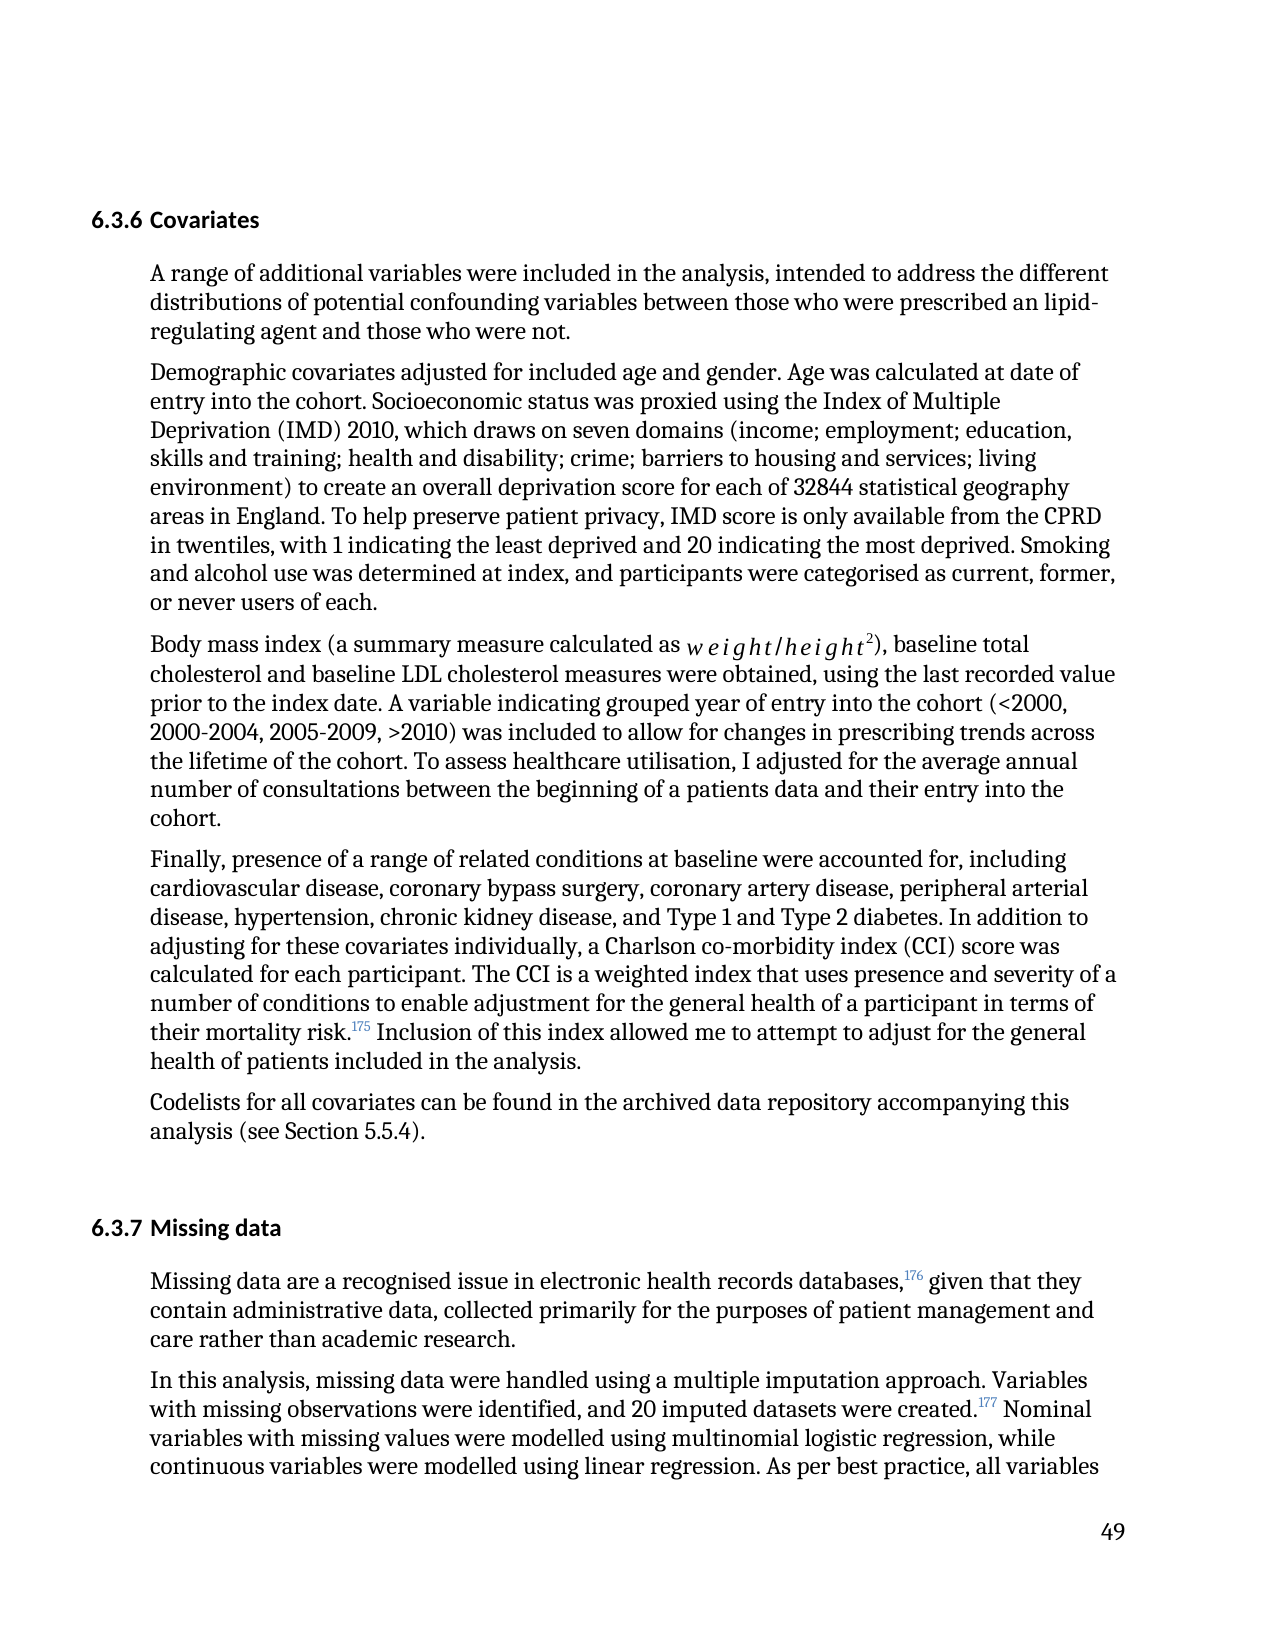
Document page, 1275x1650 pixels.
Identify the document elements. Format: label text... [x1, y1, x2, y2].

text Finally, presence of a range of related conditions at baseline were accounted for, including cardiovascular disease, coronary bypass surgery, coronary artery disease, peripheral arterial disease, hypertension, chronic kidney disease, and Type 1 and Type 2 diabetes. In addition to adjusting for these covariates individually, a Charlson co-morbidity index (CCI) score was calculated for each participant. The CCI is a weighted index that uses presence and severity of a number of conditions to enable adjustment for the general health of a participant in terms of their mortality risk.175 Inclusion of this index allowed me to attempt to adjust for the general health of patients included in the analysis. [150, 845, 1125, 1075]
text A range of additional variables were included in the analysis, intended to address the different distributions of potential confounding variables between those who were prescribed an lipid-regulating agent and those who were not. [150, 259, 1125, 346]
subtitle Missing data [91, 1212, 1125, 1242]
text Demographic covariates adjusted for included age and gender. Age was calculated at date of entry into the cohort. Socioeconomic status was proxied using the Index of Multiple Deprivation (IMD) 2010, which draws on seven domains (income; employment; education, skills and training; health and disability; crime; barriers to housing and services; living environment) to create an overall deprivation score for each of 32844 statistical geography areas in England. To help preserve patient privacy, IMD score is only available from the CPRD in twentiles, with 1 indicating the least deprived and 20 indicating the most deprived. Smoking and alcohol use was determined at index, and participants were categorised as current, former, or never users of each. [150, 358, 1125, 617]
subtitle Covariates [91, 204, 1125, 234]
text Missing data are a recognised issue in electronic health records databases,176 given that they contain administrative data, collected primarily for the purposes of patient management and care rather than academic research. [150, 1267, 1125, 1353]
text Codelists for all covariates can be found in the archived data repository accompanying this analysis (see Section 5.5.4). [150, 1088, 1125, 1145]
text Body mass index (a summary measure calculated as ), baseline total cholesterol and baseline LDL cholesterol measures were obtained, using the last recorded value prior to the index date. A variable indicating grouped year of entry into the cohort (<2000, 2000-2004, 2005-2009, >2010) was included to allow for changes in prescribing trends across the lifetime of the cohort. To assess healthcare utilisation, I adjusted for the average annual number of consultations between the beginning of a patients data and their entry into the cohort. [150, 629, 1125, 833]
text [150, 1366, 1125, 1481]
